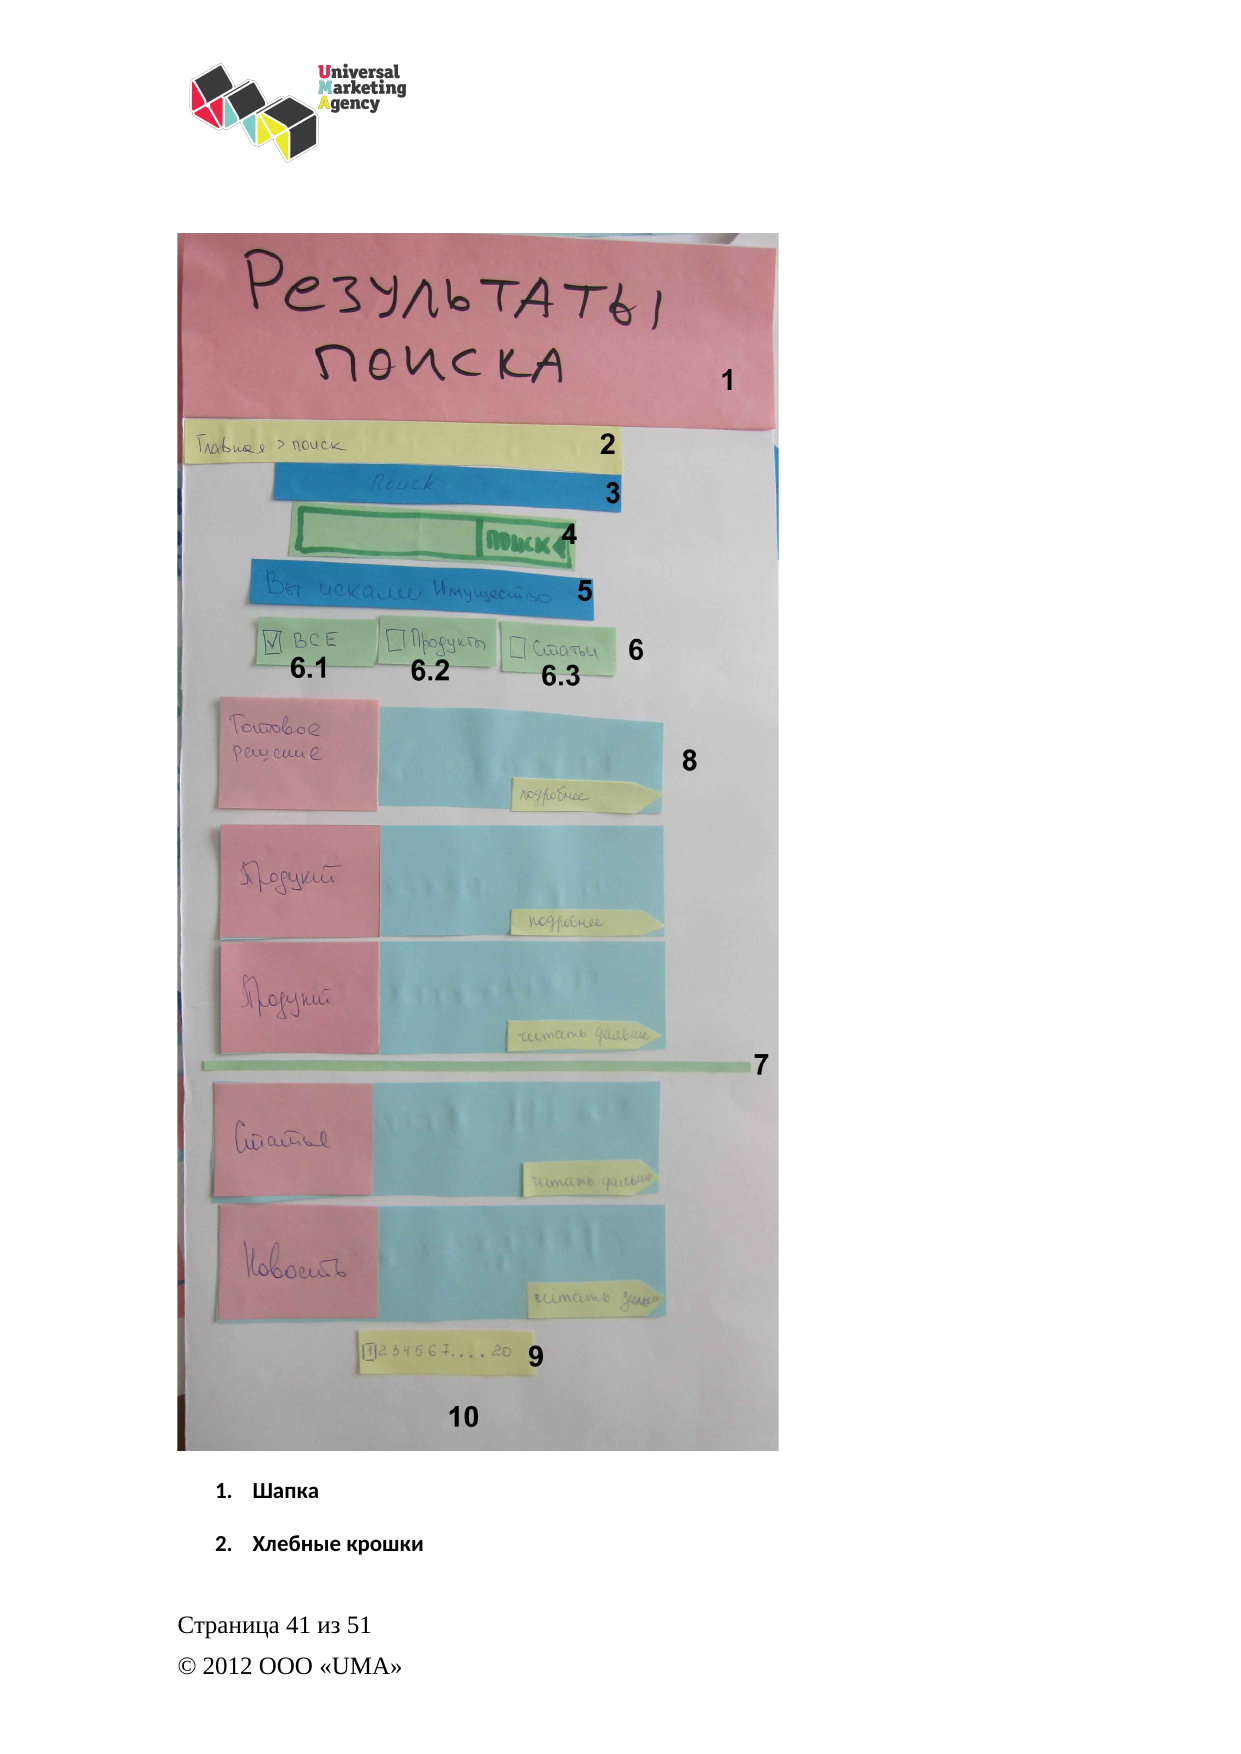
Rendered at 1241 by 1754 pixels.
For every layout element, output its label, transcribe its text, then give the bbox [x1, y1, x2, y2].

picture [177, 24, 415, 193]
picture [177, 233, 779, 1451]
list Шапка [215, 1476, 1152, 1504]
text Хлебные крошки [215, 1529, 1152, 1557]
